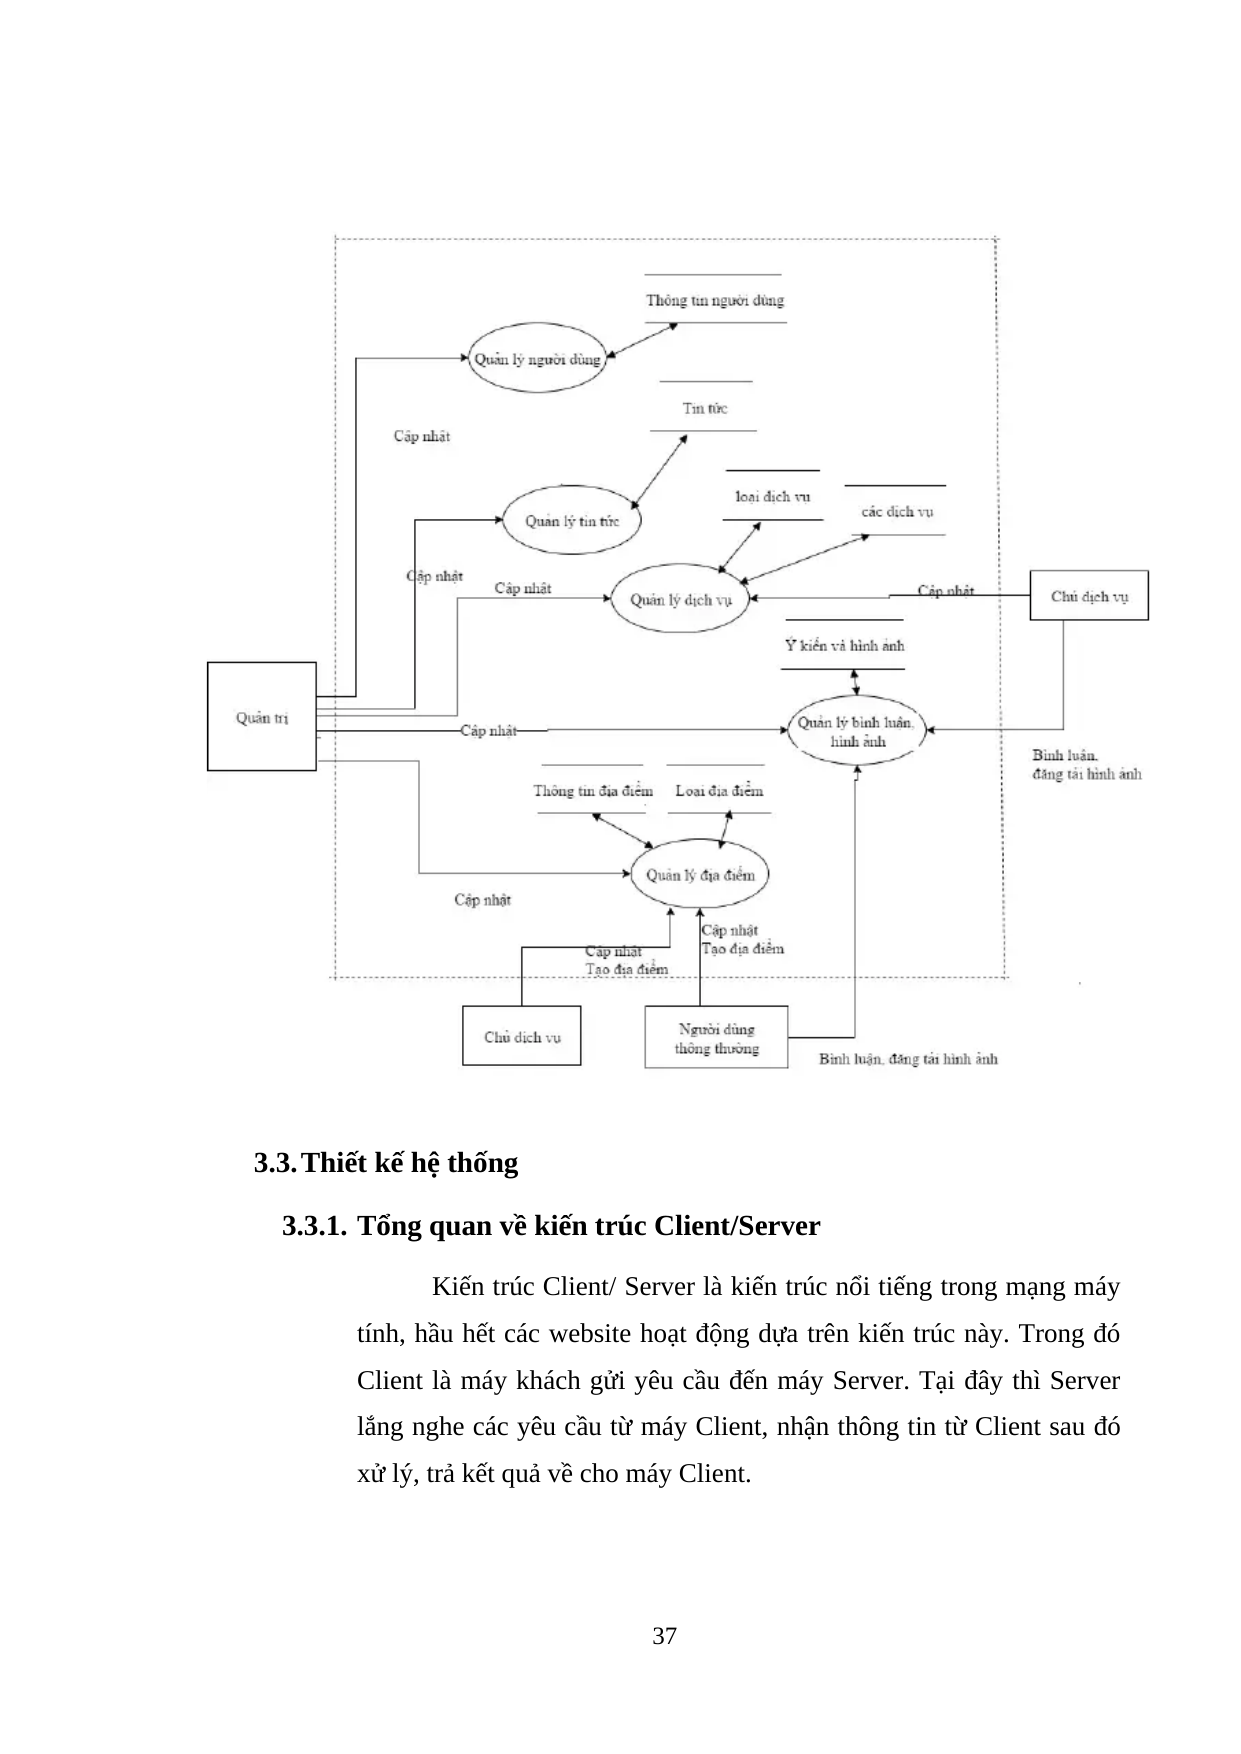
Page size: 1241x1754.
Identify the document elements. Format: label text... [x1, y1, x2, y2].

list Tổng quan về kiến trúc Client/Server [282, 1208, 1122, 1241]
list Thiết kế hệ thống [254, 1145, 1122, 1178]
text Kiến trúc Client/ Server là kiến trúc nổi tiếng trong mạng máy tính, hầu hết các website hoạt động dựa trên kiến trúc này. Trong đó Client là máy khách gửi yêu cầu đến máy Server. Tại đây thì Server lắng nghe các yêu cầu từ máy Client, nhận thông tin từ Client sau đó xử lý, trả kết quả về cho máy Client. [357, 1270, 1122, 1488]
picture [206, 177, 1152, 1118]
